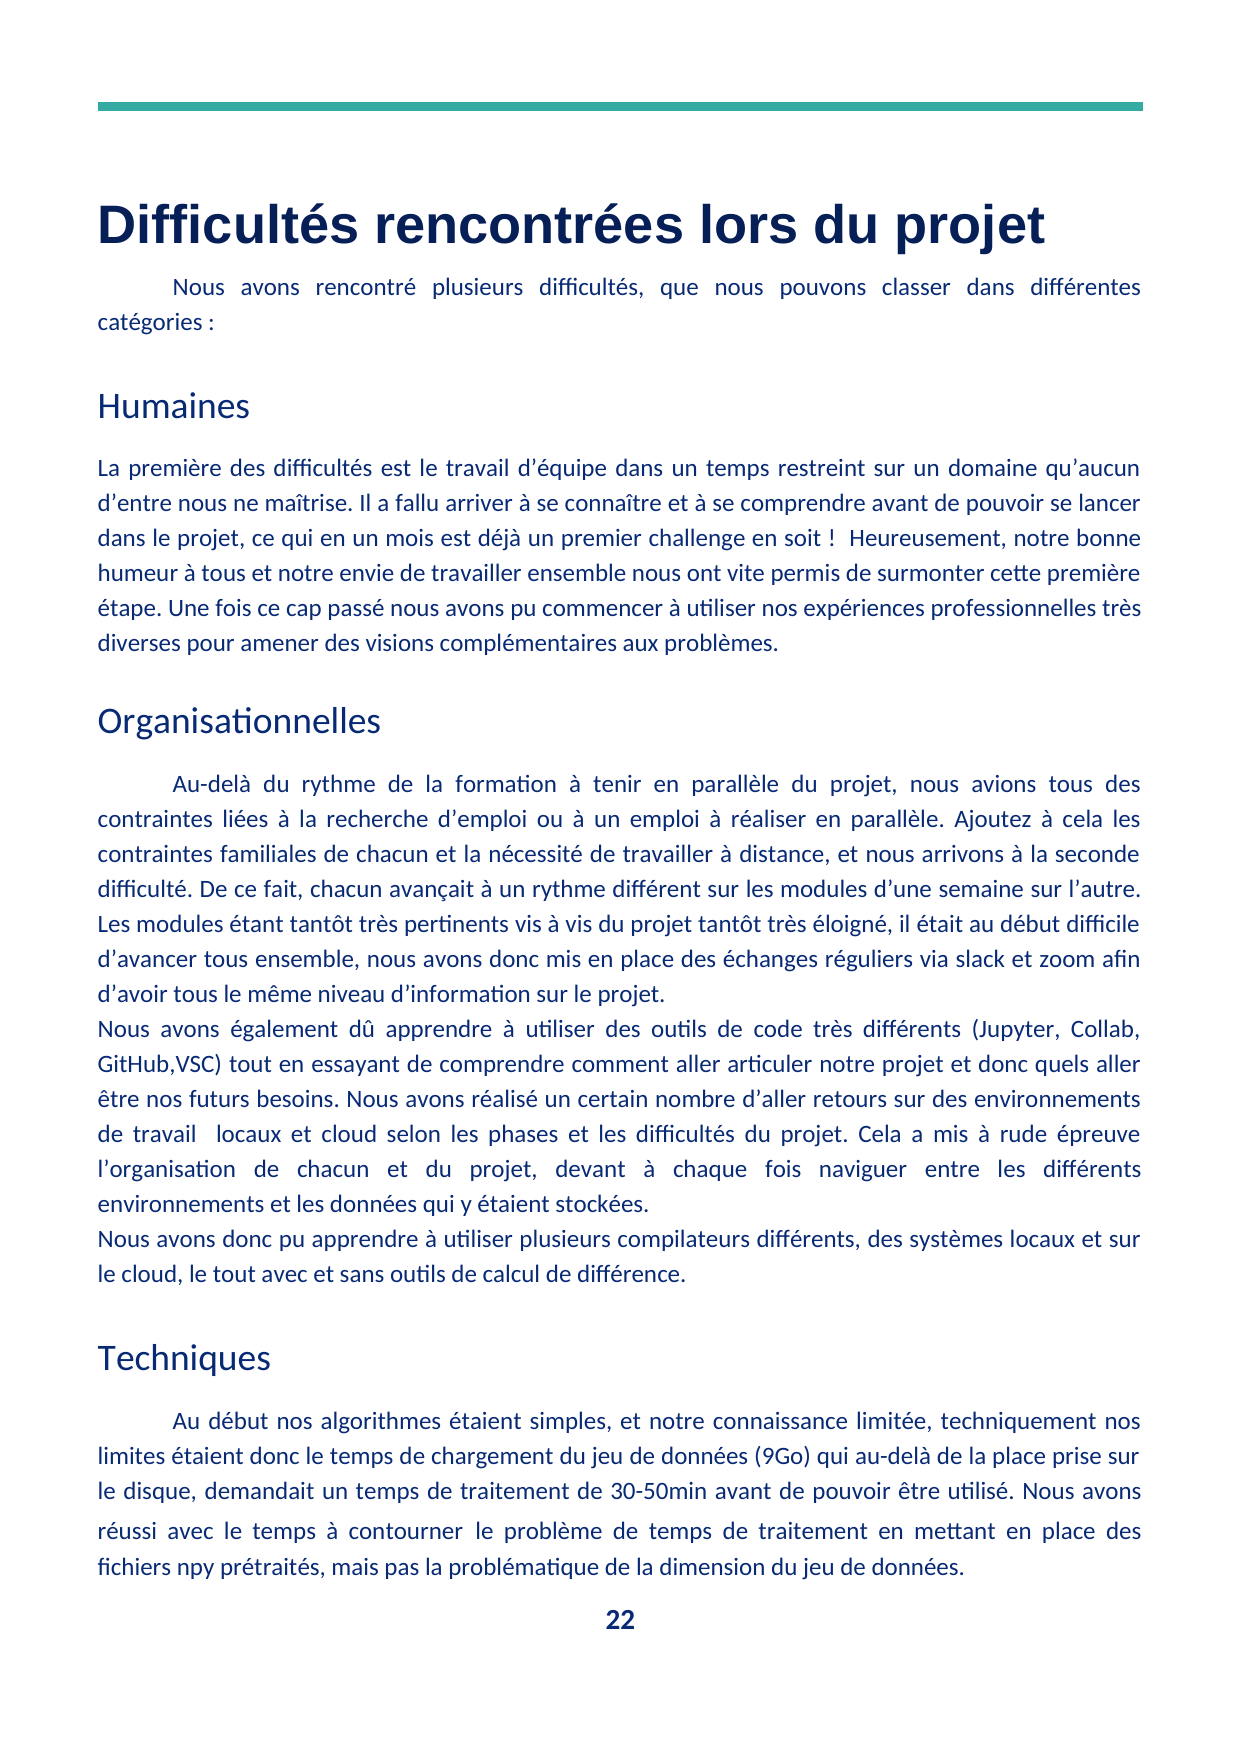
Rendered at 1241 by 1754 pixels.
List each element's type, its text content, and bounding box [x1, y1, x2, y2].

subtitle Organisationnelles [97, 697, 1143, 743]
text Au-delà du rythme de la formation à tenir en parallèle du projet, nous avions tous des contraintes liées à la recherche d’emploi ou à un emploi à réaliser en parallèle. Ajoutez à cela les contraintes familiales de chacun et la nécessité de travailler à distance, et nous arrivons à la seconde difficulté. De ce fait, chacun avançait à un rythme différent sur les modules d’une semaine sur l’autre. Les modules étant tantôt très pertinents vis à vis du projet tantôt très éloigné, il était au début difficile d’avancer tous ensemble, nous avons donc mis en place des échanges réguliers via slack et zoom afin d’avoir tous le même niveau d’information sur le projet. [97, 768, 1143, 1009]
subtitle Techniques [97, 1334, 1143, 1380]
subtitle Humaines [97, 382, 1143, 427]
text La première des difficultés est le travail d’équipe dans un temps restreint sur un domaine qu’aucun d’entre nous ne maîtrise. Il a fallu arriver à se connaître et à se comprendre avant de pouvoir se lancer dans le projet, ce qui en un mois est déjà un premier challenge en soit ! Heureusement, notre bonne humeur à tous et notre envie de travailler ensemble nous ont vite permis de surmonter cette première étape. Une fois ce cap passé nous avons pu commencer à utiliser nos expériences professionnelles très diverses pour amener des visions complémentaires aux problèmes. [97, 452, 1143, 658]
text Nous avons donc pu apprendre à utiliser plusieurs compilateurs différents, des systèmes locaux et sur le cloud, le tout avec et sans outils de calcul de différence. [97, 1223, 1143, 1289]
text Au début nos algorithmes étaient simples, et notre connaissance limitée, techniquement nos limites étaient donc le temps de chargement du jeu de données (9Go) qui au-delà de la place prise sur le disque, demandait un temps de traitement de 30-50min avant de pouvoir être utilisé. Nous avons réussi avec le temps à contourner le problème de temps de traitement en mettant en place des fichiers npy prétraités, mais pas la problématique de la dimension du jeu de données. [97, 1405, 1143, 1581]
subtitle Difficultés rencontrées lors du projet [97, 193, 1143, 255]
text Nous avons rencontré plusieurs difficultés, que nous pouvons classer dans différentes catégories : [97, 271, 1143, 336]
text Nous avons également dû apprendre à utiliser des outils de code très différents (Jupyter, Collab, GitHub,VSC) tout en essayant de comprendre comment aller articuler notre projet et donc quels aller être nos futurs besoins. Nous avons réalisé un certain nombre d’aller retours sur des environnements de travail locaux et cloud selon les phases et les difficultés du projet. Cela a mis à rude épreuve l’organisation de chacun et du projet, devant à chaque fois naviguer entre les différents environnements et les données qui y étaient stockées. [97, 1013, 1143, 1219]
